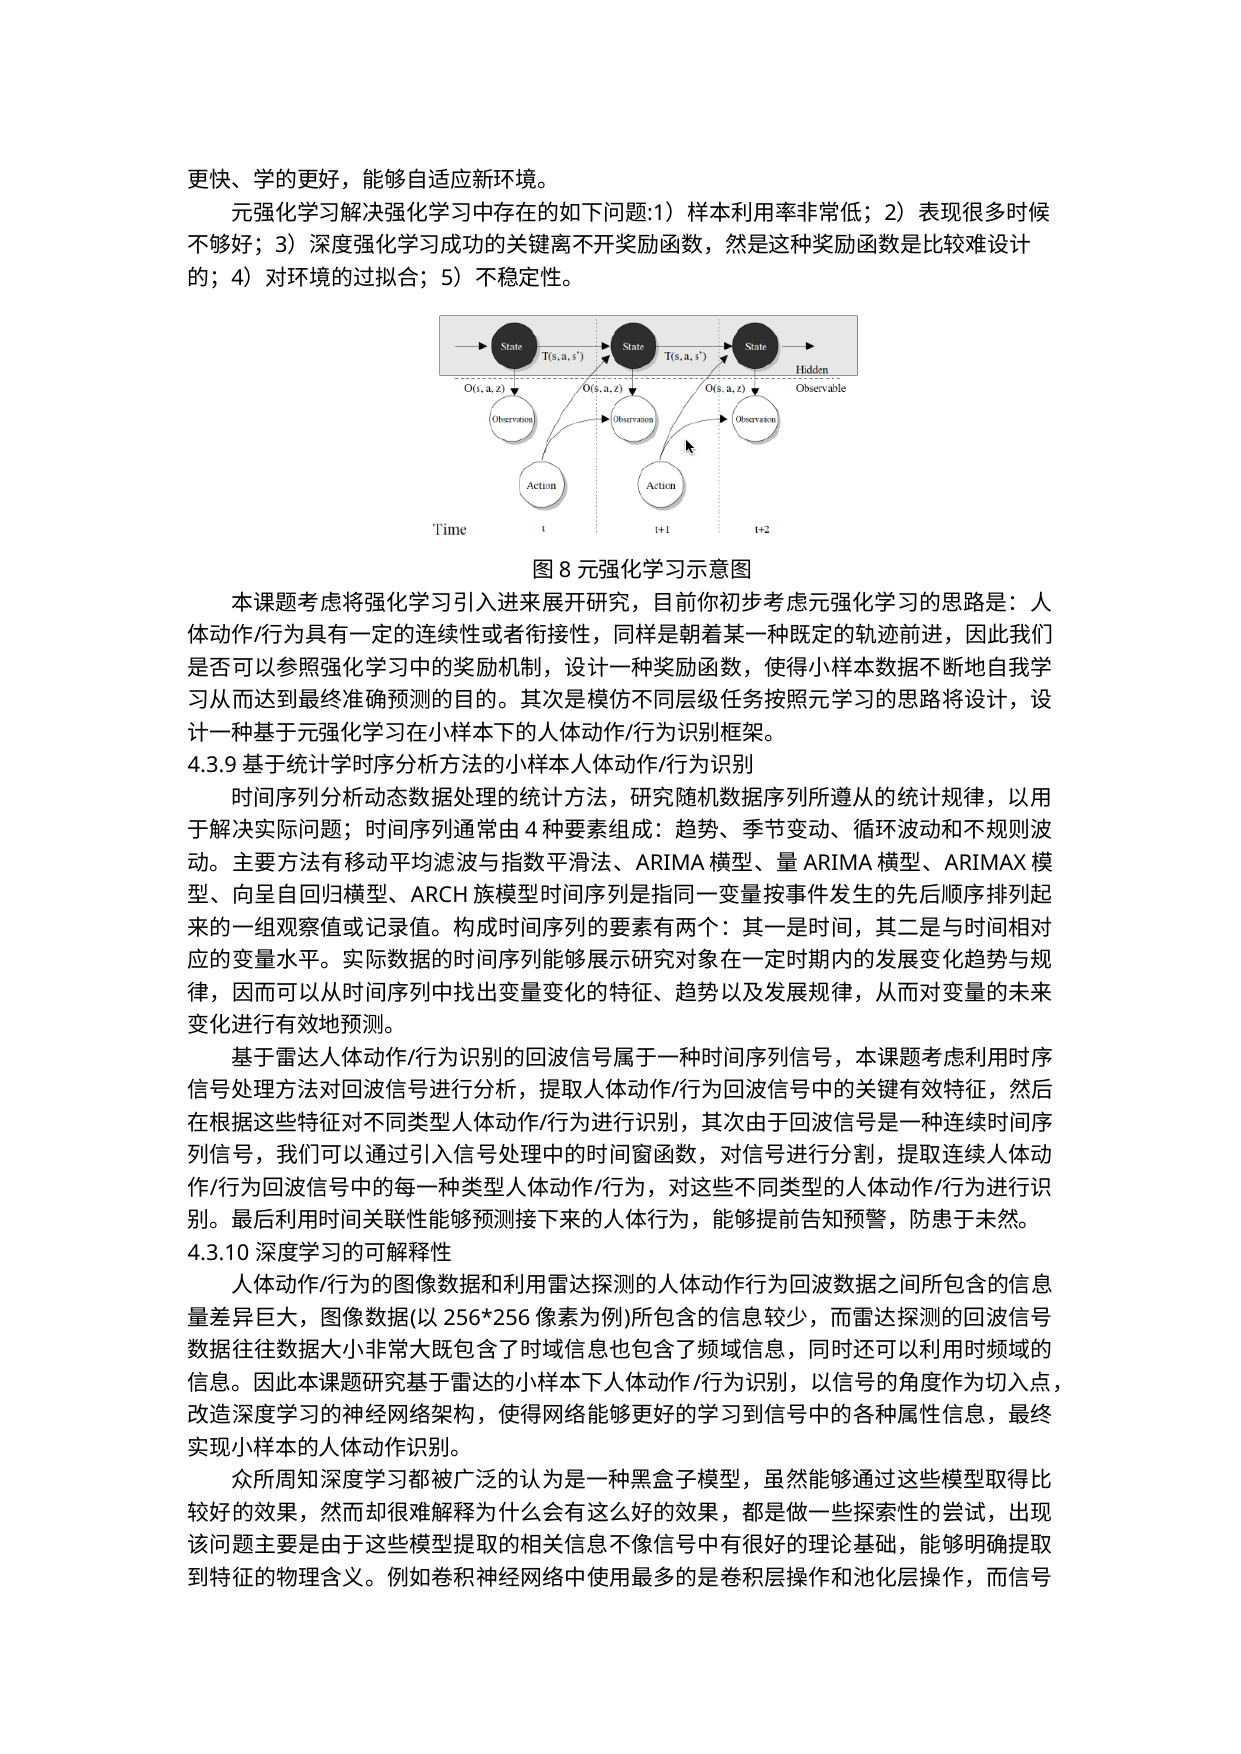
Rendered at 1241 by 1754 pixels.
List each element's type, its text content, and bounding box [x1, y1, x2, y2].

text 元强化学习解决强化学习中存在的如下问题:1）样本利用率非常低；2）表现很多时候不够好；3）深度强化学习成功的关键离不开奖励函数，然是这种奖励函数是比较难设计的；4）对环境的过拟合；5）不稳定性。 [187, 194, 1053, 292]
text 4.3.9 基于统计学时序分析方法的小样本人体动作/行为识别 [187, 747, 1053, 779]
text 人体动作/行为的图像数据和利用雷达探测的人体动作行为回波数据之间所包含的信息量差异巨大，图像数据(以256*256像素为例)所包含的信息较少，而雷达探测的回波信号数据往往数据大小非常大既包含了时域信息也包含了频域信息，同时还可以利用时频域的信息。因此本课题研究基于雷达的小样本下人体动作/行为识别，以信号的角度作为切入点，改造深度学习的神经网络架构，使得网络能够更好的学习到信号中的各种属性信息，最终实现小样本的人体动作识别。 [187, 1267, 1053, 1462]
text 时间序列分析动态数据处理的统计方法，研究随机数据序列所遵从的统计规律，以用于解决实际问题；时间序列通常由4种要素组成：趋势、季节变动、循环波动和不规则波动。主要方法有移动平均滤波与指数平滑法、ARIMA横型、量ARIMA横型、ARIMAX模型、向呈自回归横型、ARCH族模型时间序列是指同一变量按事件发生的先后顺序排列起来的一组观察值或记录值。构成时间序列的要素有两个：其一是时间，其二是与时间相对应的变量水平。实际数据的时间序列能够展示研究对象在一定时期内的发展变化趋势与规律，因而可以从时间序列中找出变量变化的特征、趋势以及发展规律，从而对变量的未来变化进行有效地预测。 [187, 779, 1053, 1039]
text 4.3.10 深度学习的可解释性 [187, 1234, 1053, 1267]
text 本课题考虑将强化学习引入进来展开研究，目前你初步考虑元强化学习的思路是：人体动作/行为具有一定的连续性或者衔接性，同样是朝着某一种既定的轨迹前进，因此我们是否可以参照强化学习中的奖励机制，设计一种奖励函数，使得小样本数据不断地自我学习从而达到最终准确预测的目的。其次是模仿不同层级任务按照元学习的思路将设计，设计一种基于元强化学习在小样本下的人体动作/行为识别框架。 [187, 584, 1053, 747]
picture [410, 292, 874, 541]
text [187, 1462, 1053, 1592]
text 基于雷达人体动作/行为识别的回波信号属于一种时间序列信号，本课题考虑利用时序信号处理方法对回波信号进行分析，提取人体动作/行为回波信号中的关键有效特征，然后在根据这些特征对不同类型人体动作/行为进行识别，其次由于回波信号是一种连续时间序列信号，我们可以通过引入信号处理中的时间窗函数，对信号进行分割，提取连续人体动作/行为回波信号中的每一种类型人体动作/行为，对这些不同类型的人体动作/行为进行识别。最后利用时间关联性能够预测接下来的人体行为，能够提前告知预警，防患于未然。 [187, 1039, 1053, 1234]
text 图8 元强化学习示意图 [187, 552, 1053, 584]
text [187, 162, 1053, 194]
